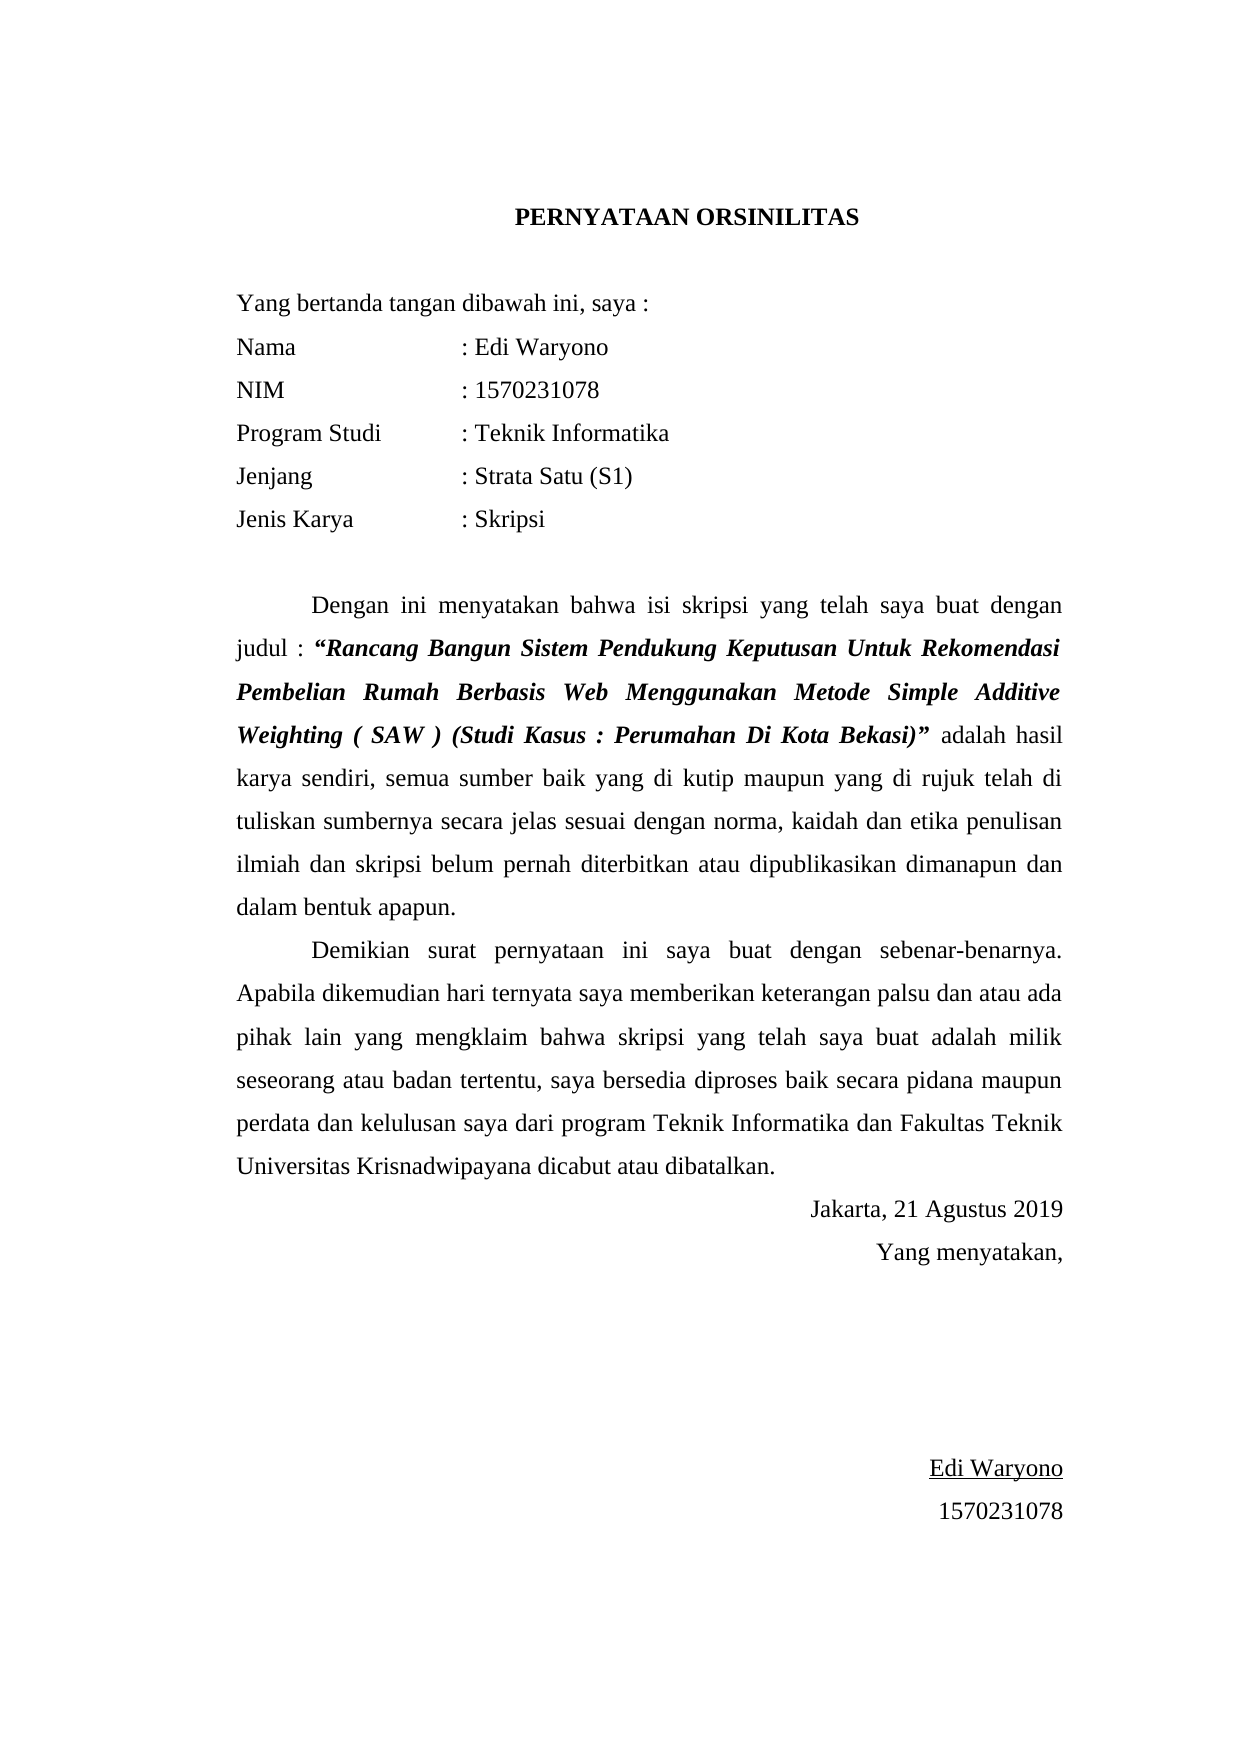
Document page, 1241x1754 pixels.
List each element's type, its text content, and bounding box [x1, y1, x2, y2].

text Dengan ini menyatakan bahwa isi skripsi yang telah saya buat dengan judul : “Rancang Bangun Sistem Pendukung Keputusan Untuk Rekomendasi Pembelian Rumah Berbasis Web Menggunakan Metode Simple Additive Weighting ( SAW ) (Studi Kasus : Perumahan Di Kota Bekasi)” adalah hasil karya sendiri, semua sumber baik yang di kutip maupun yang di rujuk telah di tuliskan sumbernya secara jelas sesuai dengan norma, kaidah dan etika penulisan ilmiah dan skripsi belum pernah diterbitkan atau dipublikasikan dimanapun dan dalam bentuk apapun. [236, 590, 1063, 921]
text Edi Waryono [236, 1453, 1063, 1482]
text Yang bertanda tangan dibawah ini, saya : [236, 288, 1063, 317]
text Program Studi : Teknik Informatika [236, 418, 1063, 447]
text Jakarta, 21 Agustus 2019 [236, 1194, 1063, 1223]
text Nama : Edi Waryono [236, 332, 1063, 360]
text Demikian surat pernyataan ini saya buat dengan sebenar-benarnya. Apabila dikemudian hari ternyata saya memberikan keterangan palsu dan atau ada pihak lain yang mengklaim bahwa skripsi yang telah saya buat adalah milik seseorang atau badan tertentu, saya bersedia diproses baik secara pidana maupun perdata dan kelulusan saya dari program Teknik Informatika dan Fakultas Teknik Universitas Krisnadwipayana dicabut atau dibatalkan. [236, 935, 1063, 1180]
text 1570231078 [236, 1496, 1063, 1525]
text Yang menyatakan, [236, 1237, 1063, 1266]
text NIM : 1570231078 [236, 375, 1063, 403]
text Jenis Karya : Skripsi [236, 504, 1063, 533]
text Jenjang : Strata Satu (S1) [236, 461, 1063, 490]
subtitle PERNYATAAN ORSINILITAS [236, 202, 1063, 231]
